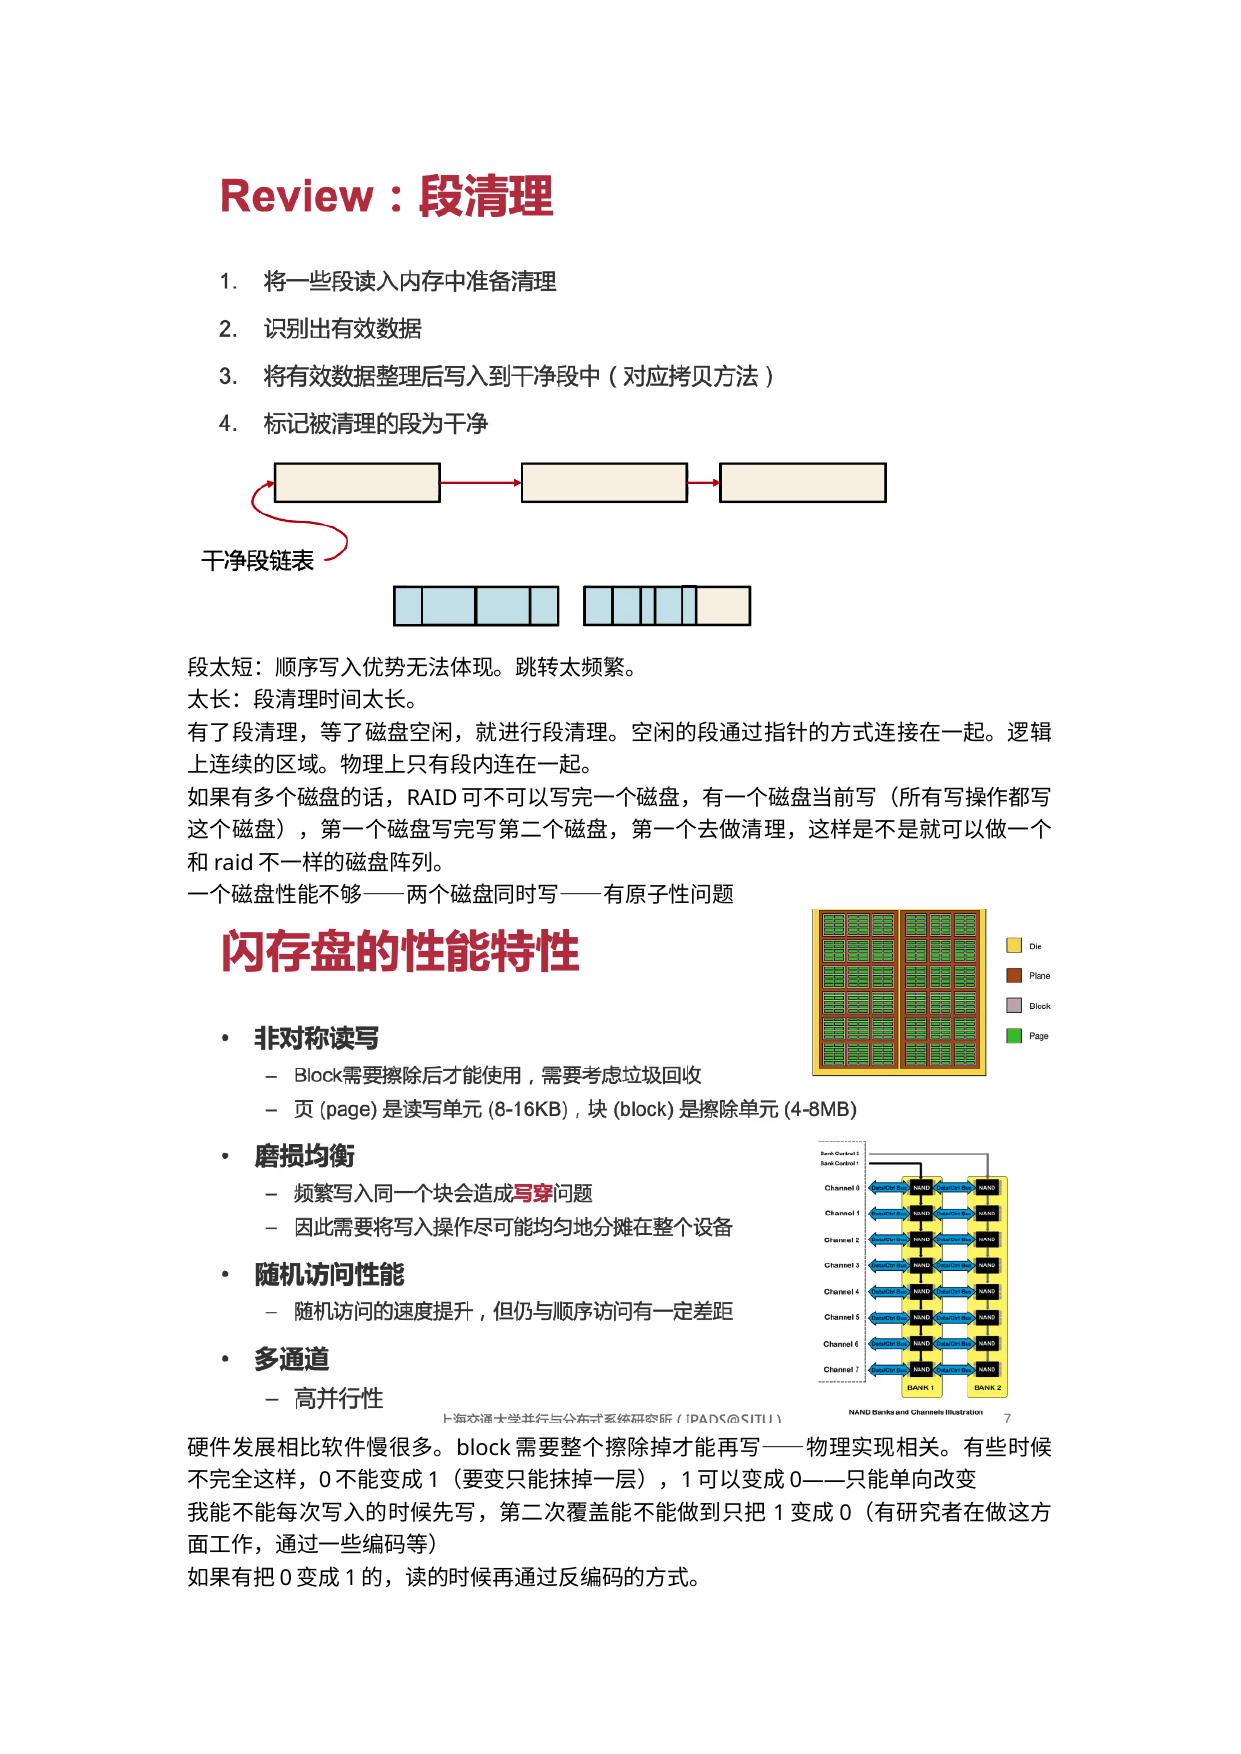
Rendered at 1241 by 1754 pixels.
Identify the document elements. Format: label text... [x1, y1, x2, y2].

text 硬件发展相比软件慢很多。block需要整个擦除掉才能再写——物理实现相关。有些时候不完全这样，0不能变成1（要变只能抹掉一层），1可以变成0——只能单向改变 [187, 1429, 1053, 1494]
text 太长：段清理时间太长。 [187, 682, 1053, 714]
text 有了段清理，等了磁盘空闲，就进行段清理。空闲的段通过指针的方式连接在一起。逻辑上连续的区域。物理上只有段内连在一起。 [187, 714, 1053, 779]
text 一个磁盘性能不够——两个磁盘同时写——有原子性问题 [187, 877, 1053, 909]
text 如果有多个磁盘的话，RAID可不可以写完一个磁盘，有一个磁盘当前写（所有写操作都写这个磁盘），第一个磁盘写完写第二个磁盘，第一个去做清理，这样是不是就可以做一个和raid不一样的磁盘阵列。 [187, 779, 1053, 877]
text 段太短：顺序写入优势无法体现。跳转太频繁。 [187, 649, 1053, 682]
picture [187, 162, 1053, 639]
picture [187, 909, 1053, 1423]
text 我能不能每次写入的时候先写，第二次覆盖能不能做到只把1变成0（有研究者在做这方面工作，通过一些编码等） [187, 1494, 1053, 1559]
text 如果有把0变成1的，读的时候再通过反编码的方式。 [187, 1559, 1053, 1592]
